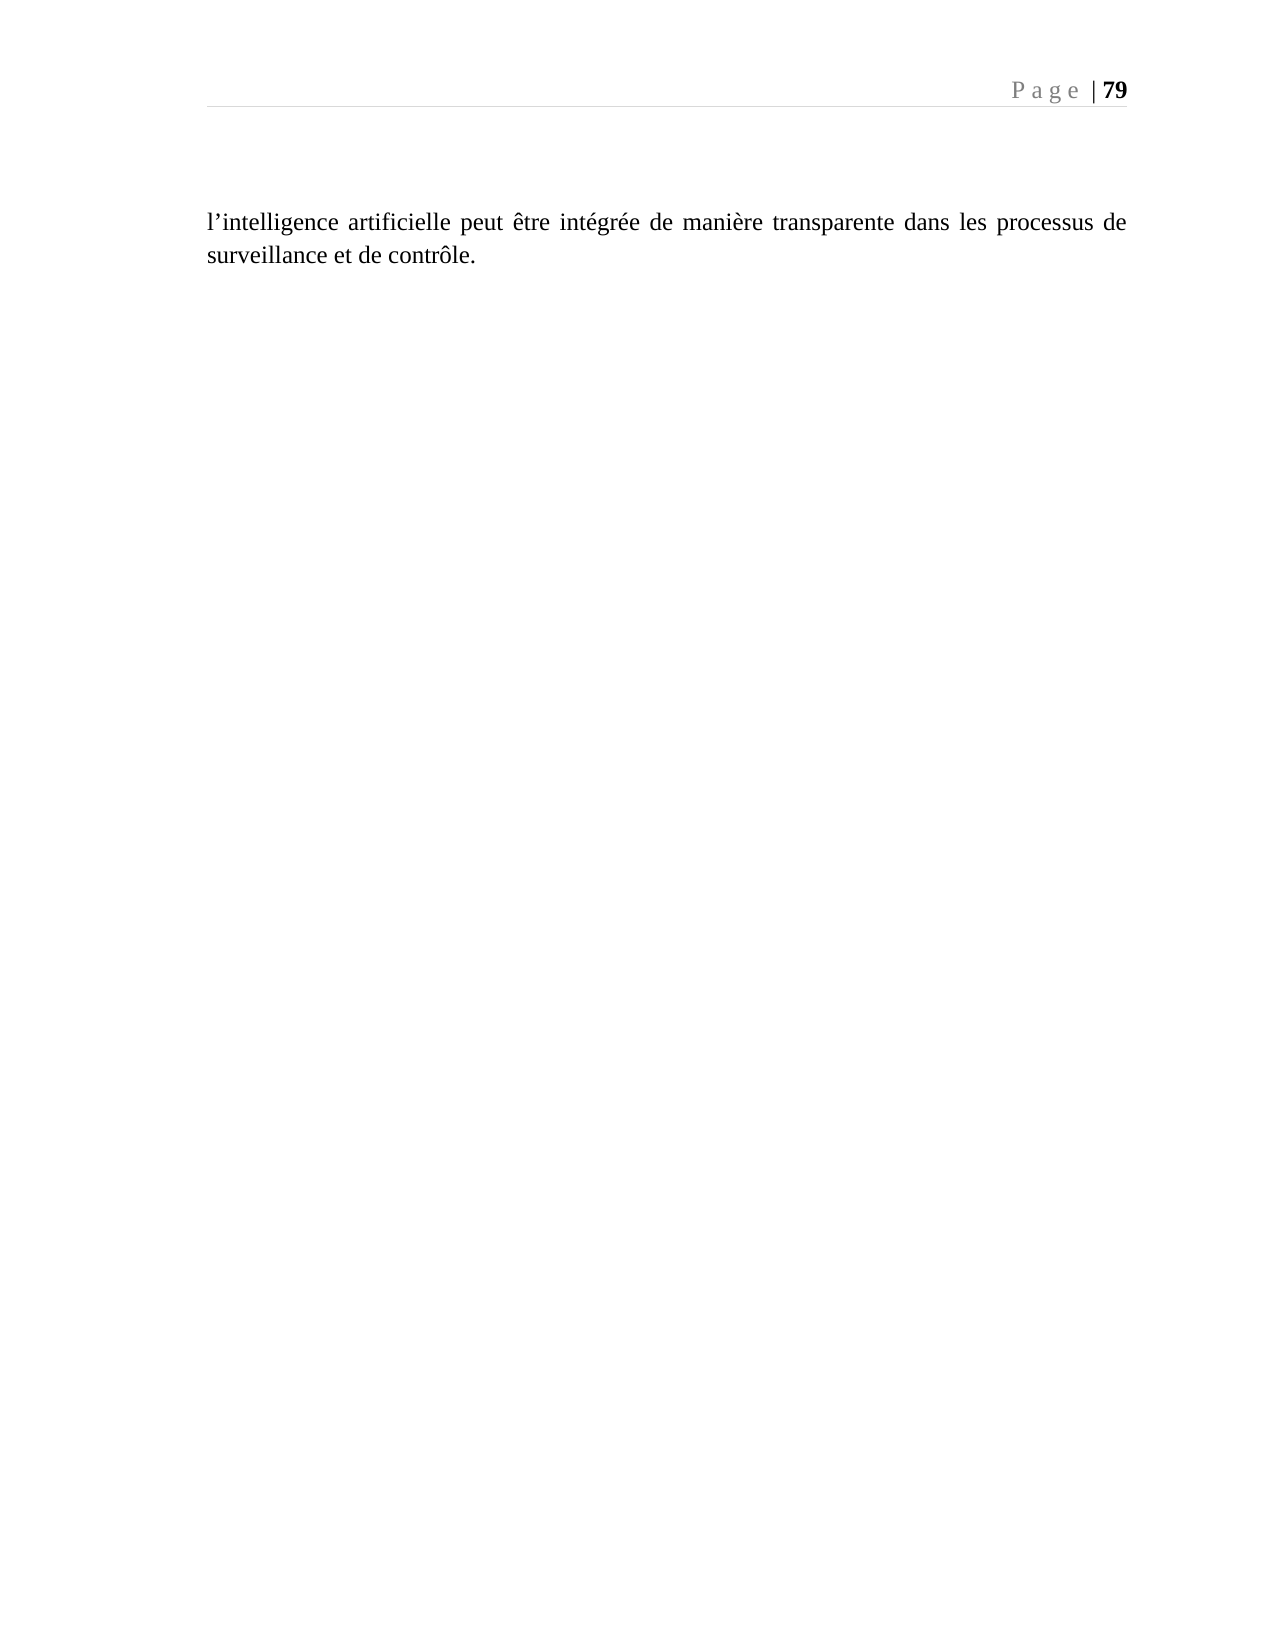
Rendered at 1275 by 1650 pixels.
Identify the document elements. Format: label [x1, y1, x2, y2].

text [207, 207, 1127, 268]
